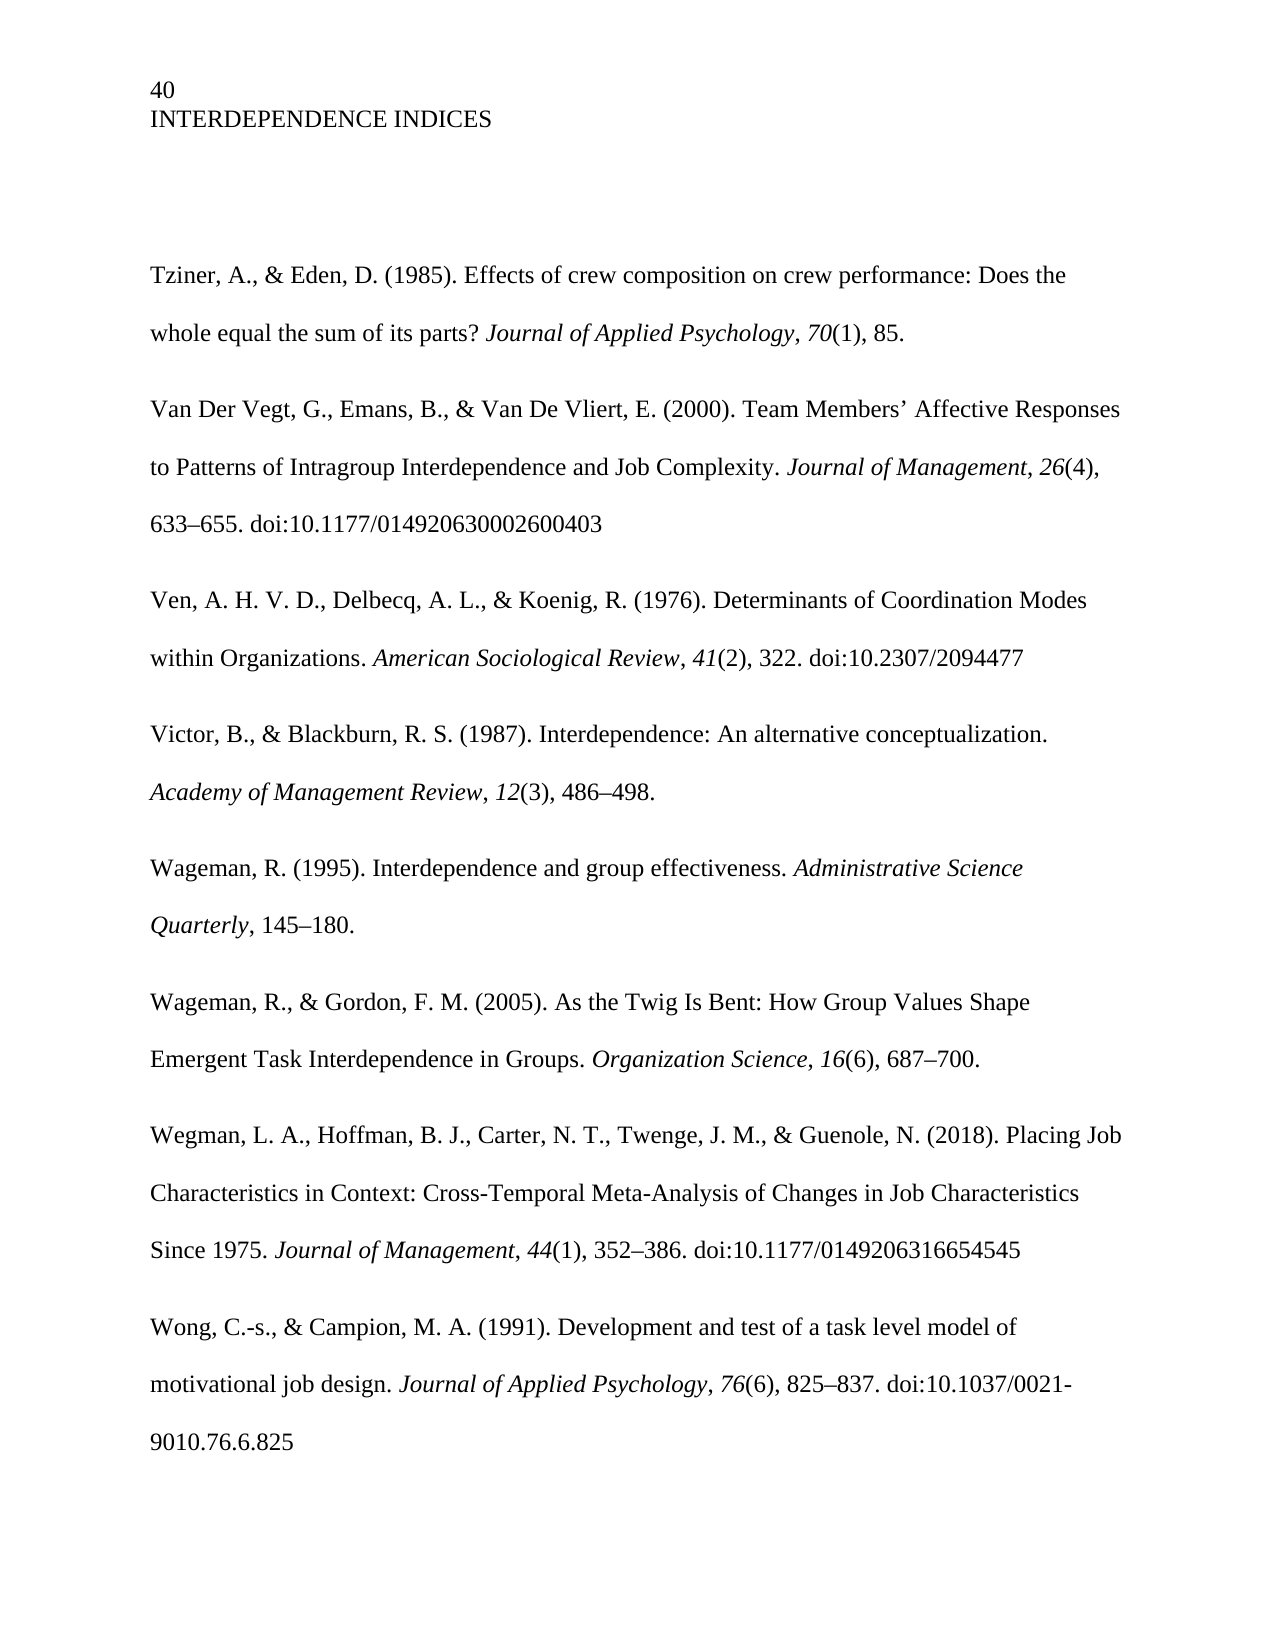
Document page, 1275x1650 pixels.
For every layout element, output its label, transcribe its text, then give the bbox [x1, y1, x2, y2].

text Wegman, L. A., Hoffman, B. J., Carter, N. T., Twenge, J. M., & Guenole, N. (2018). Placing Job Characteristics in Context: Cross-Temporal Meta-Analysis of Changes in Job Characteristics Since 1975. Journal of Management, 44(1), 352–386. doi:10.1177/0149206316654545 [150, 1120, 1125, 1264]
text Ven, A. H. V. D., Delbecq, A. L., & Koenig, R. (1976). Determinants of Coordination Modes within Organizations. American Sociological Review, 41(2), 322. doi:10.2307/2094477 [150, 585, 1125, 672]
text Tziner, A., & Eden, D. (1985). Effects of crew composition on crew performance: Does the whole equal the sum of its parts? Journal of Applied Psychology, 70(1), 85. [150, 260, 1125, 347]
text Wong, C.-s., & Campion, M. A. (1991). Development and test of a task level model of motivational job design. Journal of Applied Psychology, 76(6), 825–837. doi:10.1037/0021-9010.76.6.825 [150, 1312, 1125, 1455]
text Wageman, R., & Gordon, F. M. (2005). As the Twig Is Bent: How Group Values Shape Emergent Task Interdependence in Groups. Organization Science, 16(6), 687–700. [150, 987, 1125, 1073]
text Victor, B., & Blackburn, R. S. (1987). Interdependence: An alternative conceptualization. Academy of Management Review, 12(3), 486–498. [150, 719, 1125, 805]
text Wageman, R. (1995). Interdependence and group effectiveness. Administrative Science Quarterly, 145–180. [150, 853, 1125, 939]
text Van Der Vegt, G., Emans, B., & Van De Vliert, E. (2000). Team Members’ Affective Responses to Patterns of Intragroup Interdependence and Job Complexity. Journal of Management, 26(4), 633–655. doi:10.1177/014920630002600403 [150, 394, 1125, 538]
